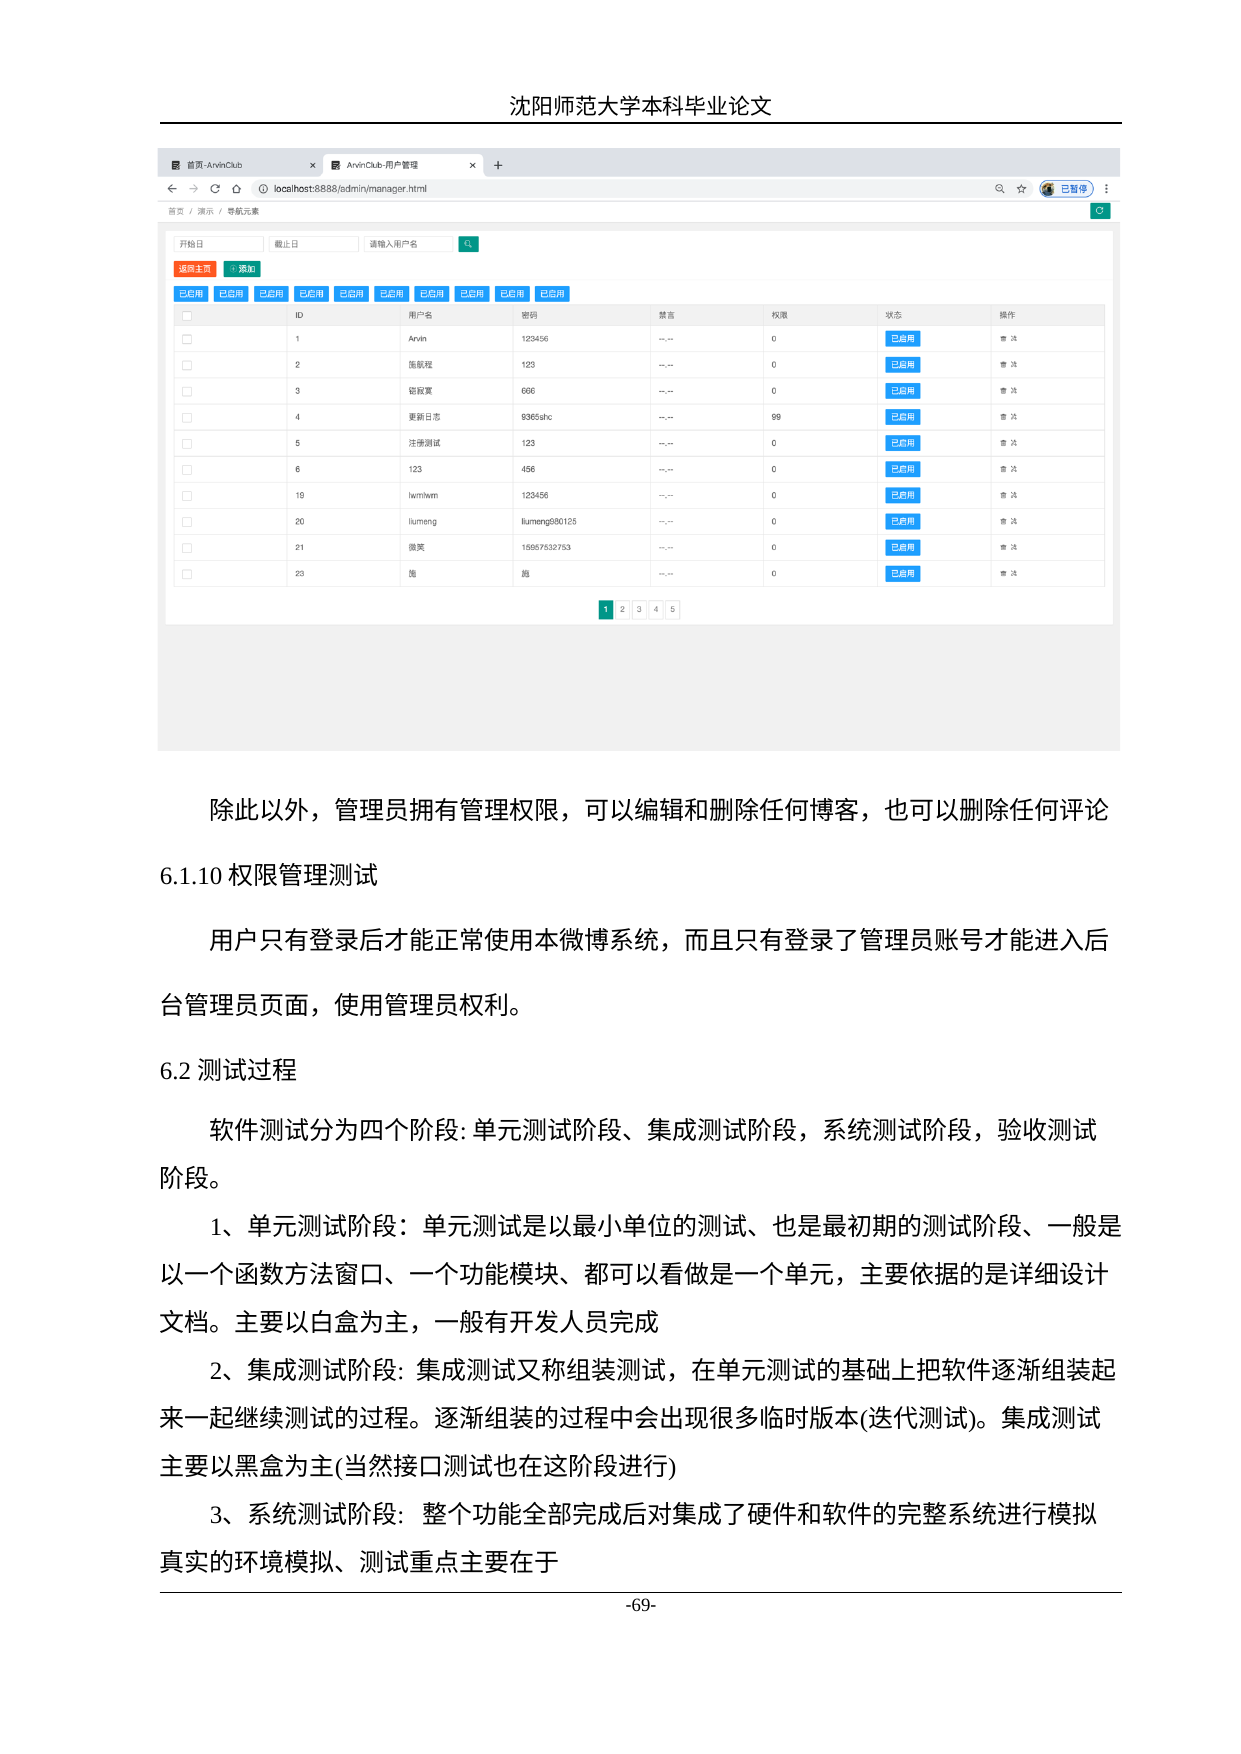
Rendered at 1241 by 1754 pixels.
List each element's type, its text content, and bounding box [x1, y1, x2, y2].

text 软件测试分为四个阶段: 单元测试阶段、集成测试阶段，系统测试阶段，验收测试阶段。 [159, 1101, 1122, 1197]
picture [157, 148, 1121, 751]
subtitle 6.2 测试过程 [159, 1036, 1122, 1101]
text 1、单元测试阶段：单元测试是以最小单位的测试、也是最初期的测试阶段、一般是以一个函数方法窗口、一个功能模块、都可以看做是一个单元，主要依据的是详细设计文档。主要以白盒为主，一般有开发人员完成 [159, 1197, 1122, 1341]
text 2、集成测试阶段: 集成测试又称组装测试，在单元测试的基础上把软件逐渐组装起来一起继续测试的过程。逐渐组装的过程中会出现很多临时版本(迭代测试)。集成测试主要以黑盒为主(当然接口测试也在这阶段进行) [159, 1341, 1122, 1485]
text 用户只有登录后才能正常使用本微博系统，而且只有登录了管理员账号才能进入后台管理员页面，使用管理员权利。 [159, 906, 1122, 1036]
text 3、系统测试阶段: 整个功能全部完成后对集成了硬件和软件的完整系统进行模拟真实的环境模拟、测试重点主要在于 [159, 1485, 1122, 1581]
subtitle 6.1.10 权限管理测试 [159, 841, 1122, 906]
